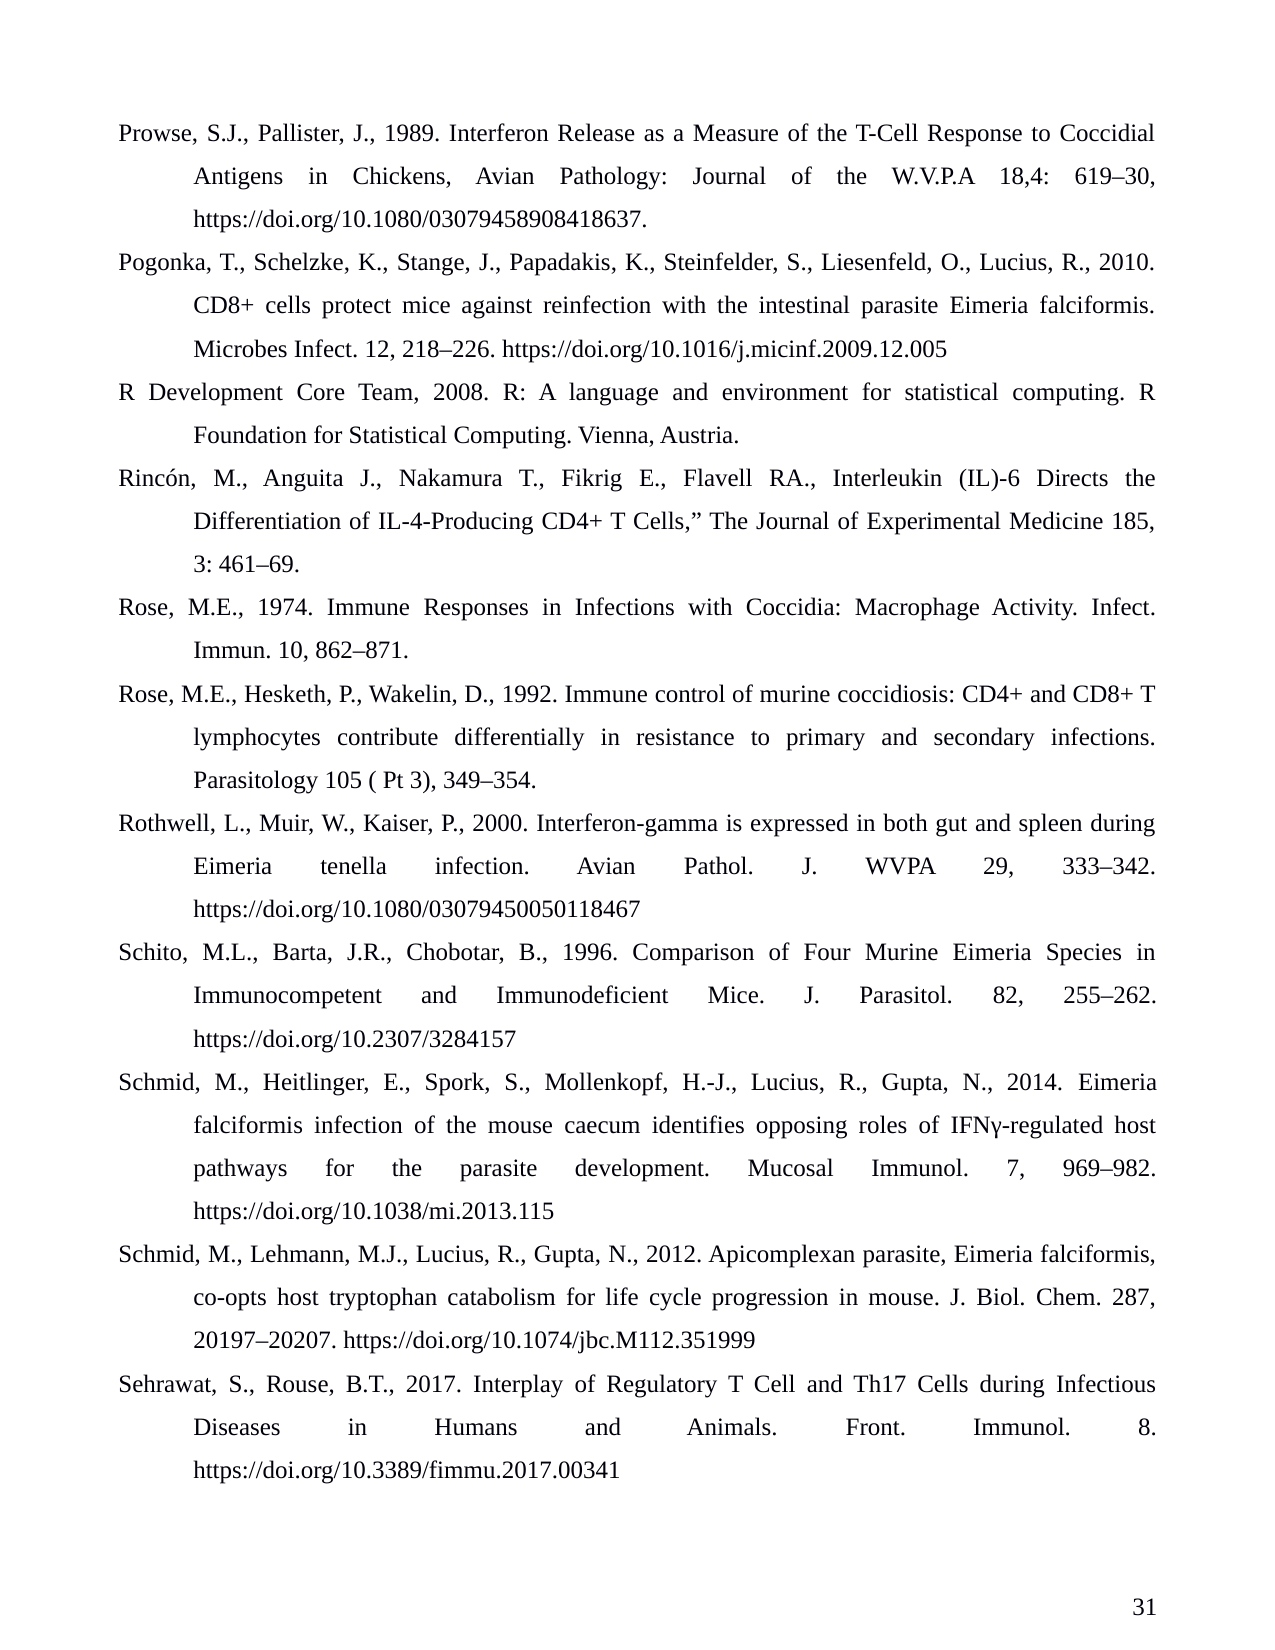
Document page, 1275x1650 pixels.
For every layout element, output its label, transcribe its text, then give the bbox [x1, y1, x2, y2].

text Rose, M.E., 1974. Immune Responses in Infections with Coccidia: Macrophage Activity. Infect. Immun. 10, 862–871. [118, 592, 1157, 664]
text Schito, M.L., Barta, J.R., Chobotar, B., 1996. Comparison of Four Murine Eimeria Species in Immunocompetent and Immunodeficient Mice. J. Parasitol. 82, 255–262. https://doi.org/10.2307/3284157 [118, 937, 1157, 1052]
text Rothwell, L., Muir, W., Kaiser, P., 2000. Interferon-gamma is expressed in both gut and spleen during Eimeria tenella infection. Avian Pathol. J. WVPA 29, 333–342. https://doi.org/10.1080/03079450050118467 [118, 808, 1157, 923]
text Rose, M.E., Hesketh, P., Wakelin, D., 1992. Immune control of murine coccidiosis: CD4+ and CD8+ T lymphocytes contribute differentially in resistance to primary and secondary infections. Parasitology 105 ( Pt 3), 349–354. [118, 679, 1157, 794]
text Schmid, M., Lehmann, M.J., Lucius, R., Gupta, N., 2012. Apicomplexan parasite, Eimeria falciformis, co-opts host tryptophan catabolism for life cycle progression in mouse. J. Biol. Chem. 287, 20197–20207. https://doi.org/10.1074/jbc.M112.351999 [118, 1239, 1157, 1354]
text Prowse, S.J., Pallister, J., 1989. Interferon Release as a Measure of the T-Cell Response to Coccidial Antigens in Chickens, Avian Pathology: Journal of the W.V.P.A 18,4: 619–30, https://doi.org/10.1080/03079458908418637. [118, 118, 1157, 233]
text Schmid, M., Heitlinger, E., Spork, S., Mollenkopf, H.-J., Lucius, R., Gupta, N., 2014. Eimeria falciformis infection of the mouse caecum identifies opposing roles of IFNγ-regulated host pathways for the parasite development. Mucosal Immunol. 7, 969–982. https://doi.org/10.1038/mi.2013.115 [118, 1067, 1157, 1225]
text R Development Core Team, 2008. R: A language and environment for statistical computing. R Foundation for Statistical Computing. Vienna, Austria. [118, 377, 1157, 449]
text Rincón, M., Anguita J., Nakamura T., Fikrig E., Flavell RA., Interleukin (IL)-6 Directs the Differentiation of IL-4-Producing CD4+ T Cells,” The Journal of Experimental Medicine 185, 3: 461–69. [118, 463, 1157, 578]
text Pogonka, T., Schelzke, K., Stange, J., Papadakis, K., Steinfelder, S., Liesenfeld, O., Lucius, R., 2010. CD8+ cells protect mice against reinfection with the intestinal parasite Eimeria falciformis. Microbes Infect. 12, 218–226. https://doi.org/10.1016/j.micinf.2009.12.005 [118, 247, 1157, 362]
text Sehrawat, S., Rouse, B.T., 2017. Interplay of Regulatory T Cell and Th17 Cells during Infectious Diseases in Humans and Animals. Front. Immunol. 8. https://doi.org/10.3389/fimmu.2017.00341 [118, 1369, 1157, 1484]
